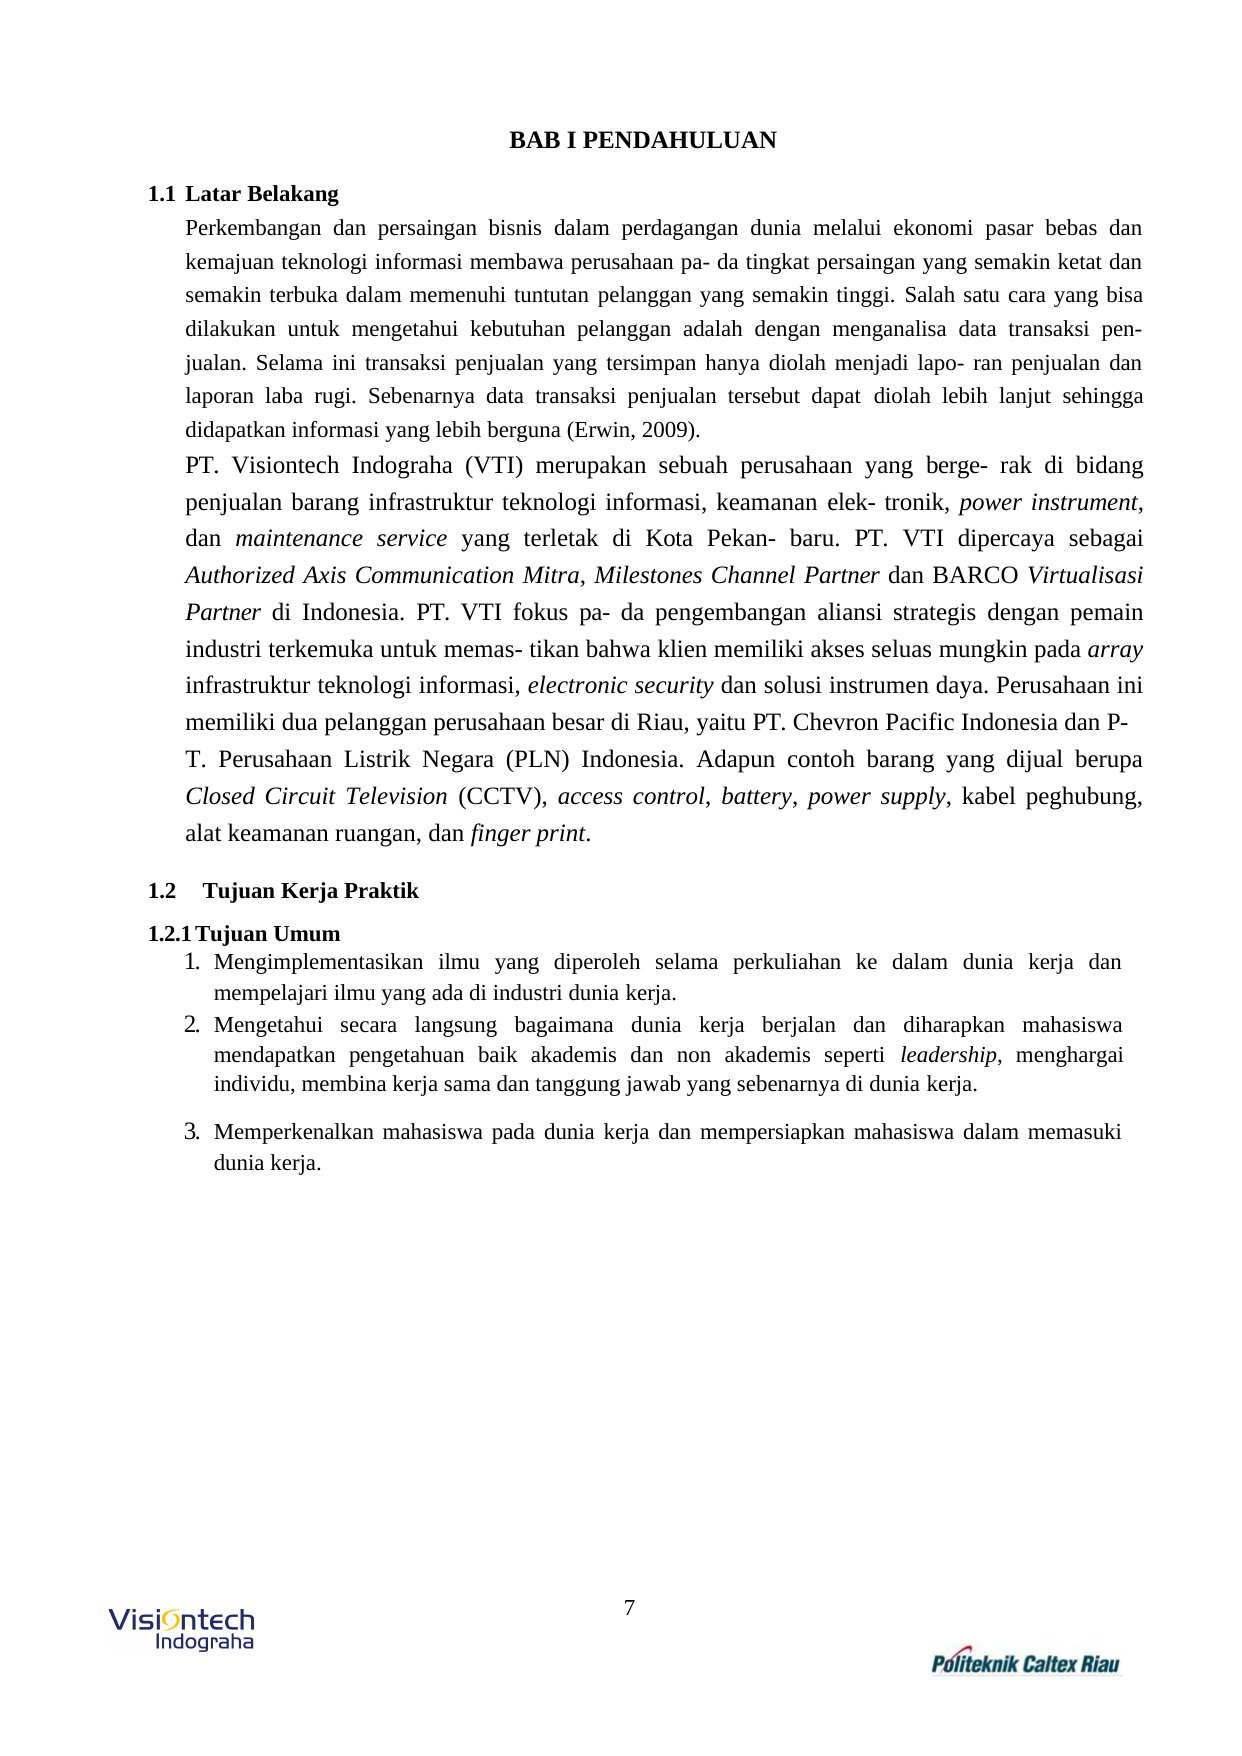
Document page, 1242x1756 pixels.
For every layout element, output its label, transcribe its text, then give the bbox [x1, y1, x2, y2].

list Memperkenalkan mahasiswa pada dunia kerja dan mempersiapkan mahasiswa dalam memasuki dunia kerja. [184, 1116, 1123, 1175]
text Perkembangan dan persaingan bisnis dalam perdagangan dunia melalui ekonomi pasar bebas dan kemajuan teknologi informasi membawa perusahaan pa- da tingkat persaingan yang semakin ketat dan semakin terbuka dalam memenuhi tuntutan pelanggan yang semakin tinggi. Salah satu cara yang bisa dilakukan untuk mengetahui kebutuhan pelanggan adalah dengan menganalisa data transaksi pen- jualan. Selama ini transaksi penjualan yang tersimpan hanya diolah menjadi lapo- ran penjualan dan laporan laba rugi. Sebenarnya data transaksi penjualan tersebut dapat diolah lebih lanjut sehingga didapatkan informasi yang lebih berguna (Erwin, 2009). [185, 214, 1144, 442]
picture [931, 1643, 1123, 1677]
text BAB I PENDAHULUAN [159, 125, 1127, 154]
list Tujuan Kerja Praktik [148, 877, 1135, 903]
list Tujuan Umum [148, 920, 1135, 946]
list Mengimplementasikan ilmu yang diperoleh selama perkuliahan ke dalam dunia kerja dan mempelajari ilmu yang ada di industri dunia kerja. [184, 946, 1123, 1005]
picture [108, 1609, 254, 1652]
list Latar Belakang [148, 179, 1135, 206]
list PT. Visiontech Indograha (VTI) merupakan sebuah perusahaan yang berge- rak di bidang penjualan barang infrastruktur teknologi informasi, keamanan elek- tronik, power instrument, dan maintenance service yang terletak di Kota Pekan- baru. PT. VTI dipercaya sebagai Authorized Axis Communication Mitra, Milestones Channel Partner dan BARCO Virtualisasi Partner di Indonesia. PT. VTI fokus pa- da pengembangan aliansi strategis dengan pemain industri terkemuka untuk memas- tikan bahwa klien memiliki akses seluas mungkin pada array infrastruktur teknologi informasi, electronic security dan solusi instrumen daya. Perusahaan ini memiliki dua pelanggan perusahaan besar di Riau, yaitu PT. Chevron Pacific Indonesia dan P- [185, 450, 1144, 736]
list T. Perusahaan Listrik Negara (PLN) Indonesia. Adapun contoh barang yang dijual berupa Closed Circuit Television (CCTV), access control, battery, power supply, kabel peghubung, alat keamanan ruangan, dan finger print. [185, 744, 1144, 846]
list Mengetahui secara langsung bagaimana dunia kerja berjalan dan diharapkan mahasiswa mendapatkan pengetahuan baik akademis dan non akademis seperti leadership, menghargai individu, membina kerja sama dan tanggung jawab yang sebenarnya di dunia kerja. [184, 1009, 1124, 1097]
